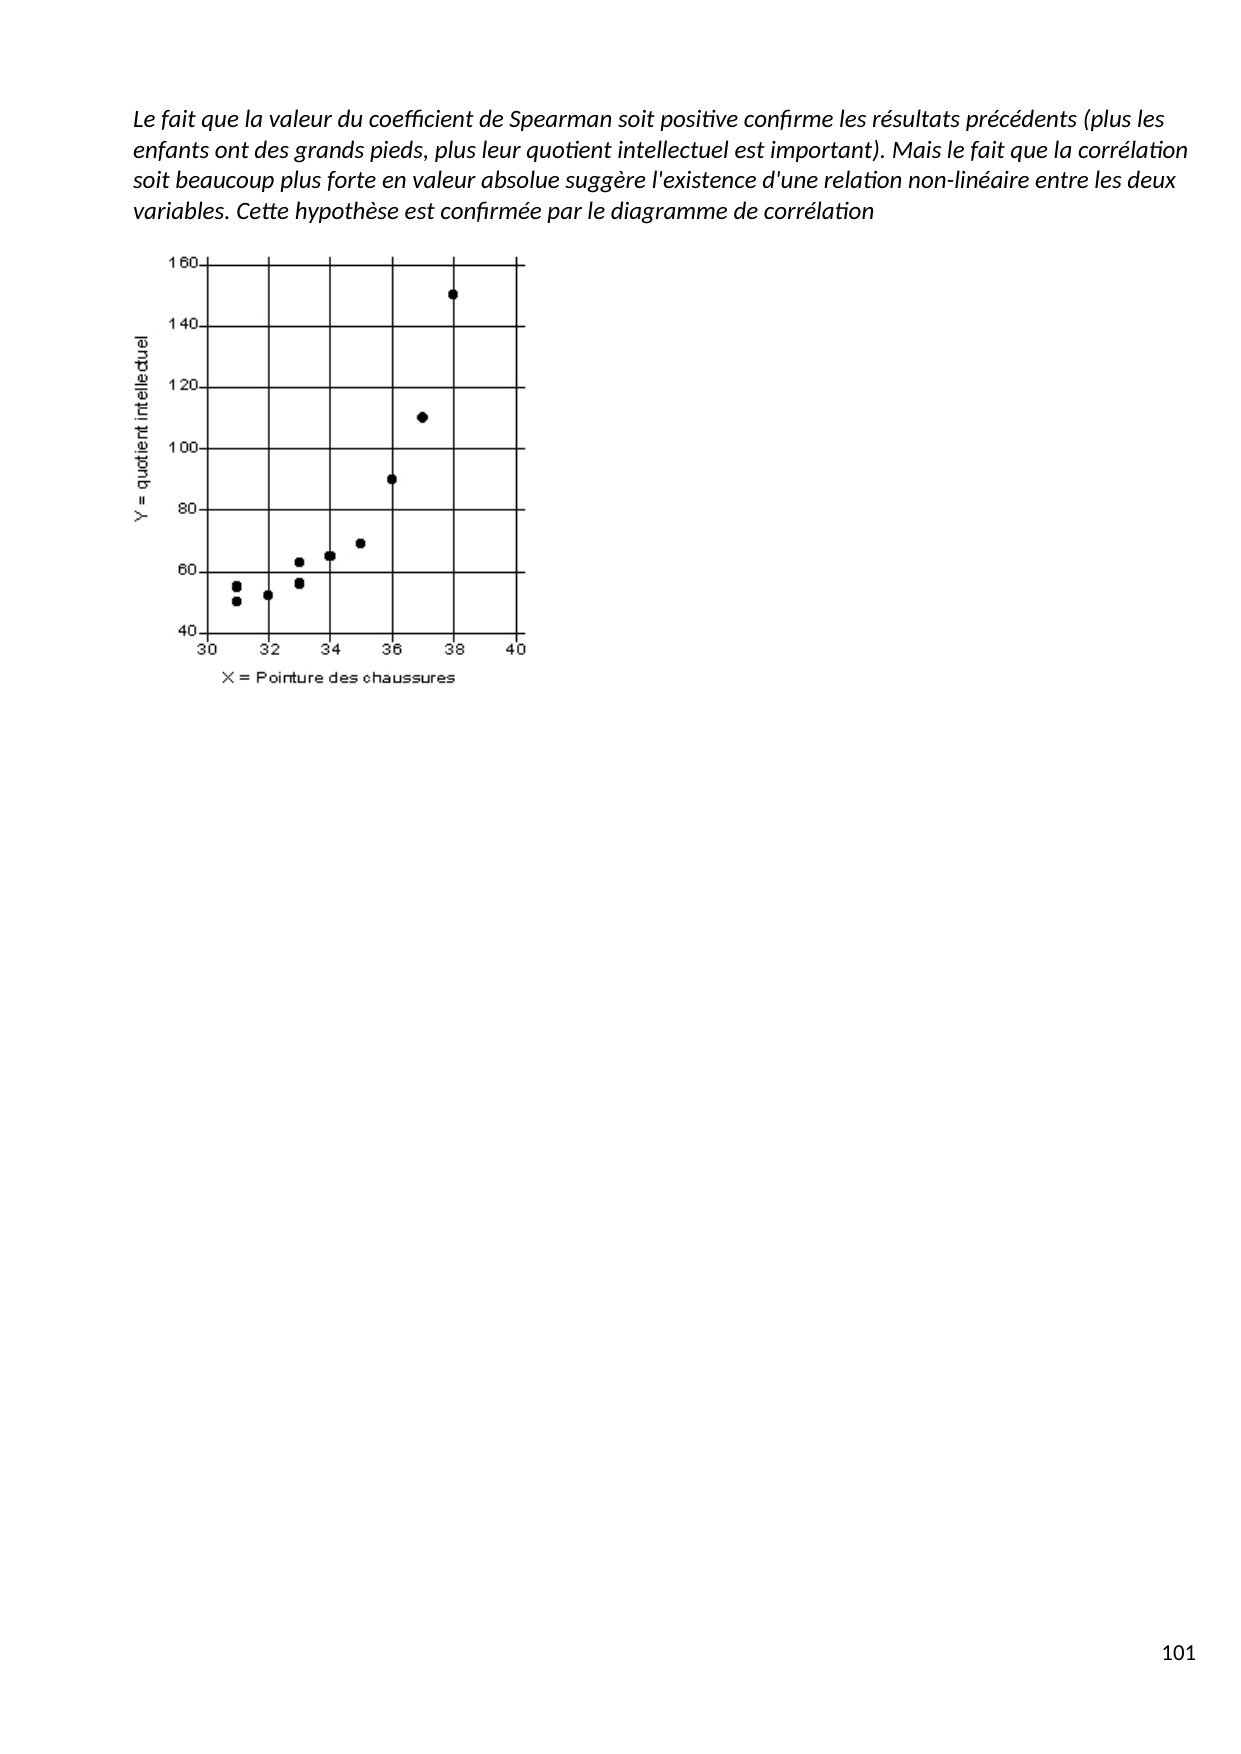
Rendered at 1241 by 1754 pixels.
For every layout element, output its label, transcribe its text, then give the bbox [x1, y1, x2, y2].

text Le fait que la valeur du coefficient de Spearman soit positive confirme les résultats précédents (plus les enfants ont des grands pieds, plus leur quotient intellectuel est important). Mais le fait que la corrélation soit beaucoup plus forte en valeur absolue suggère l'existence d'une relation non-linéaire entre les deux variables. Cette hypothèse est confirmée par le diagramme de corrélation [133, 103, 1196, 226]
picture [132, 254, 527, 691]
